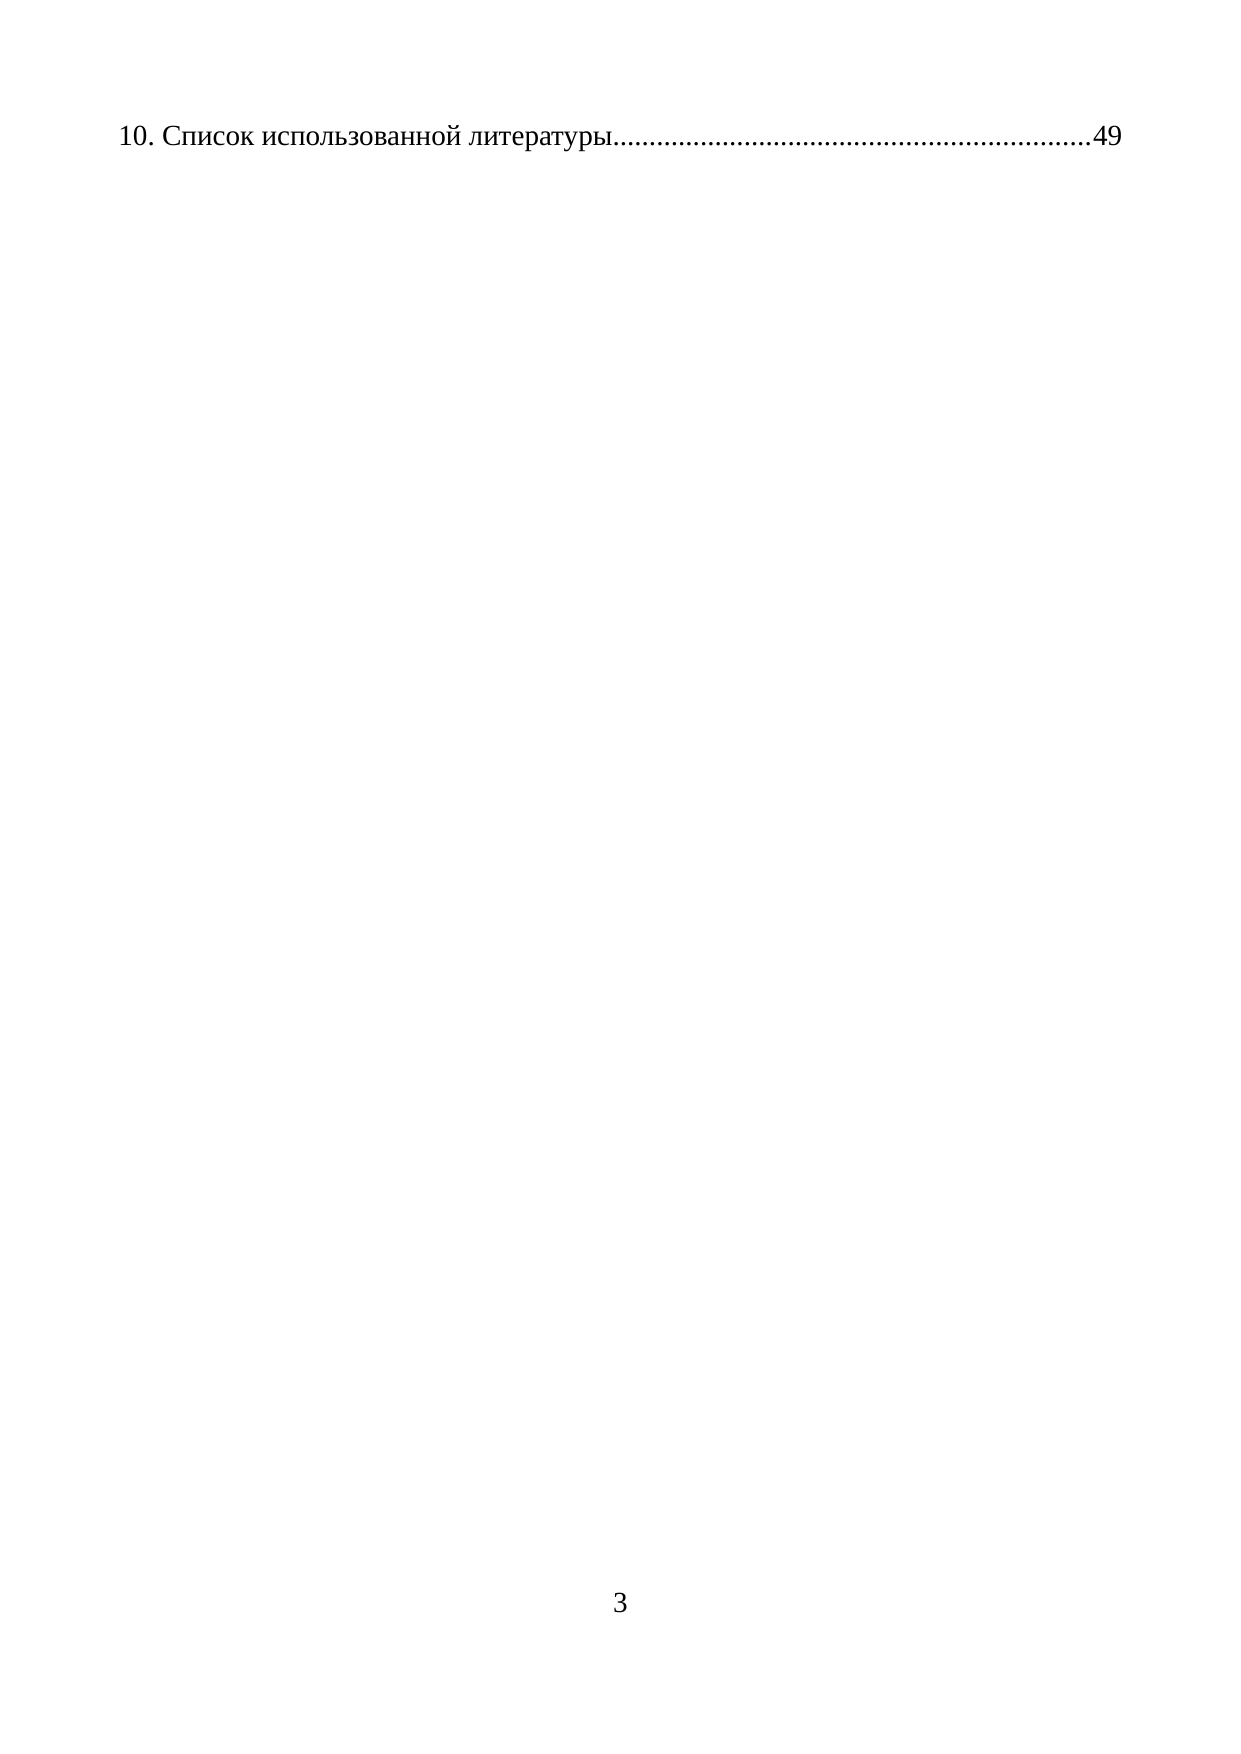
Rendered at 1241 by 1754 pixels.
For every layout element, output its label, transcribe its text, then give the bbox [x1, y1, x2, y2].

text 10. Список использованной литературы 49 [118, 118, 1122, 152]
